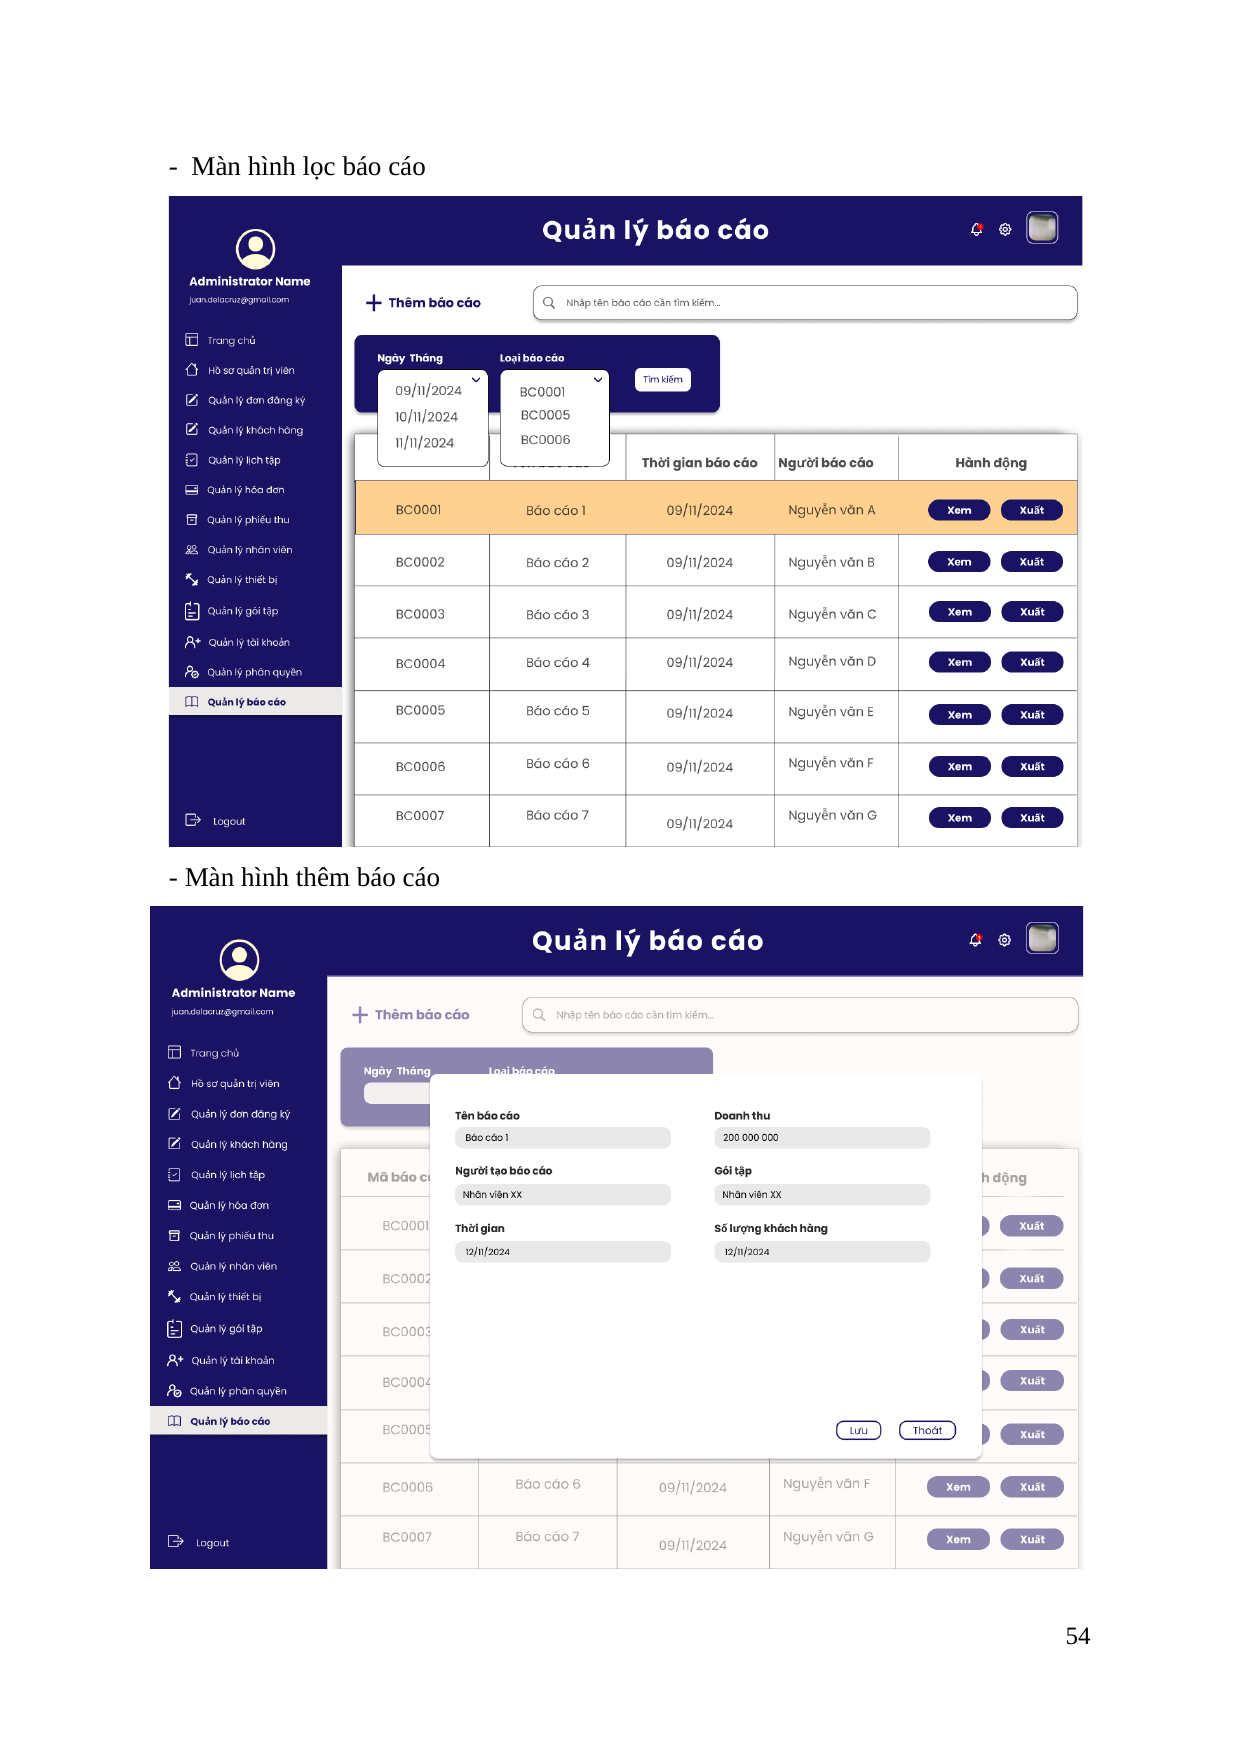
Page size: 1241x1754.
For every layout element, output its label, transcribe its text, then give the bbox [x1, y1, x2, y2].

text - Màn hình lọc báo cáo [150, 150, 1090, 181]
picture [168, 196, 1083, 847]
picture [150, 906, 1084, 1569]
